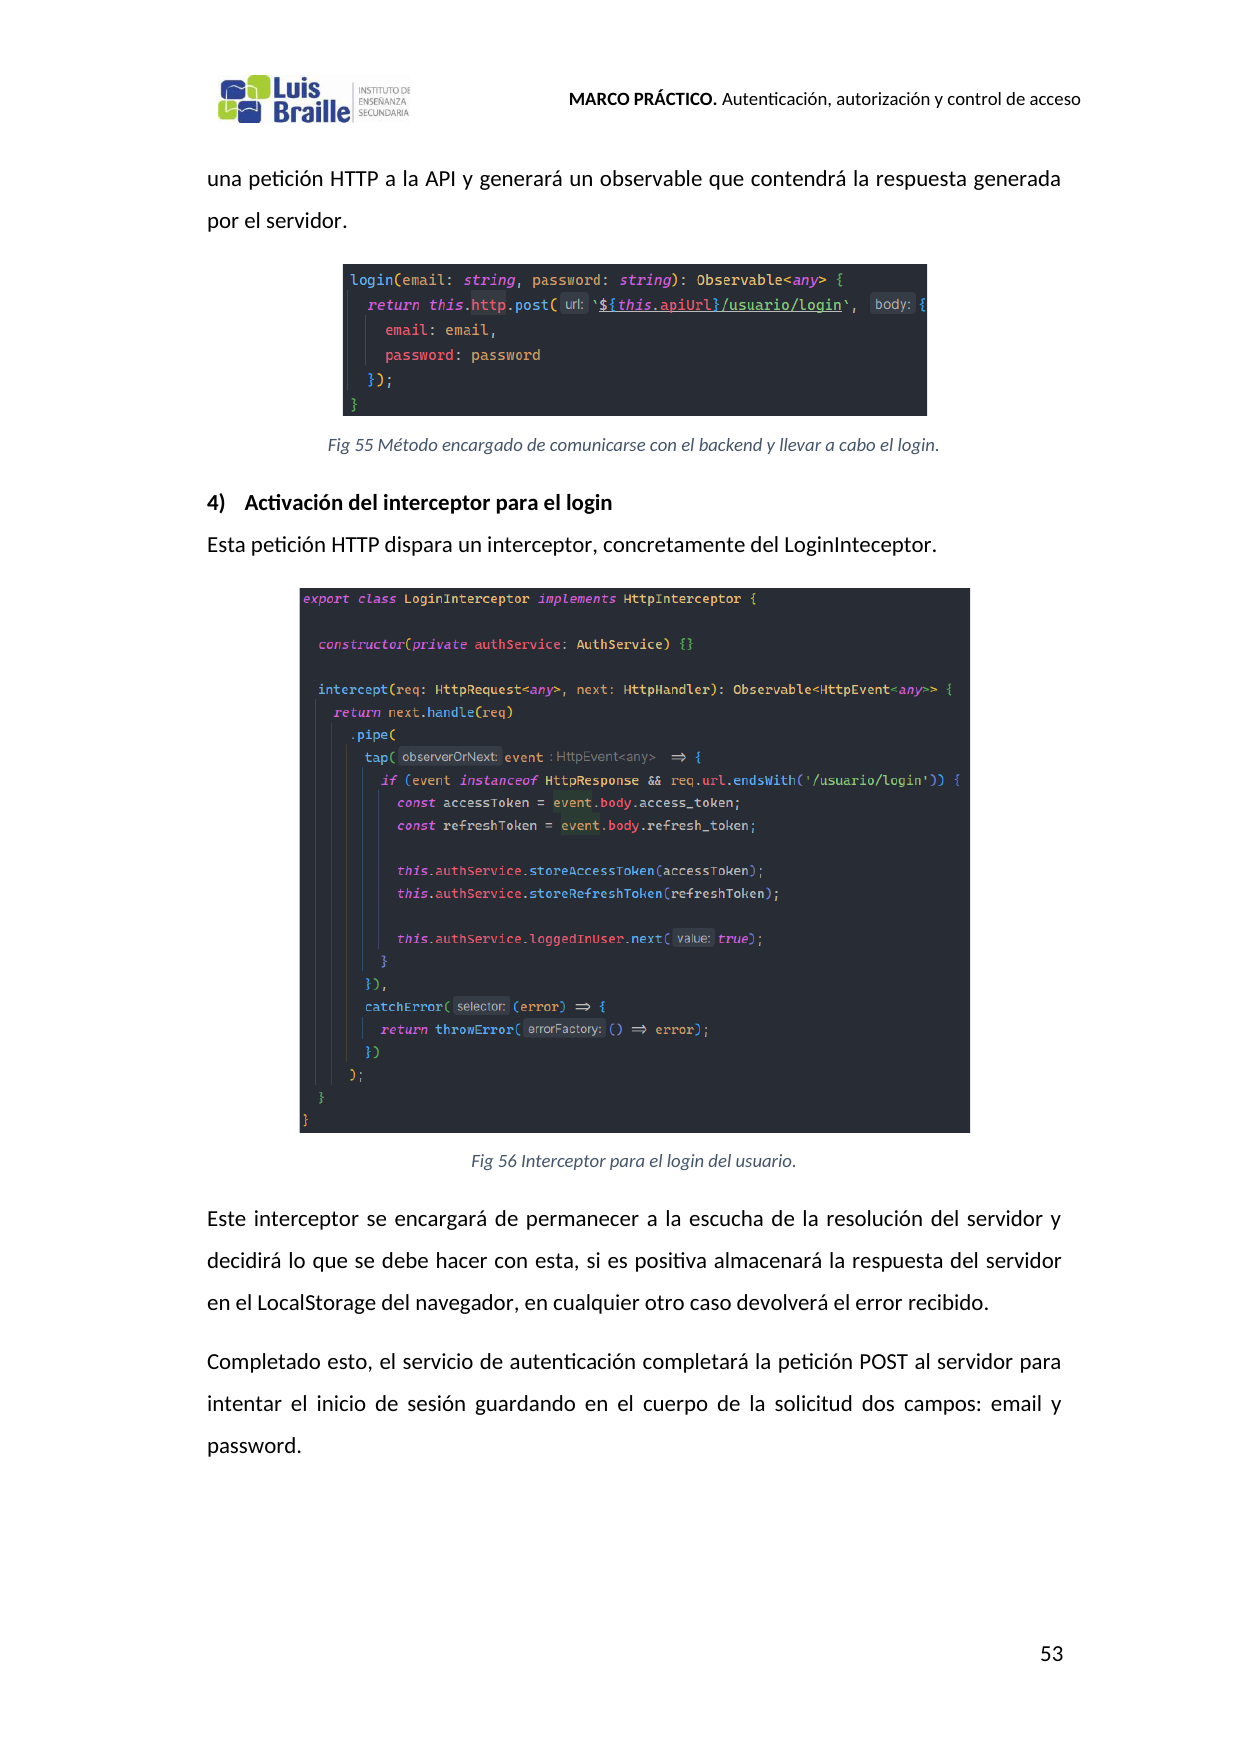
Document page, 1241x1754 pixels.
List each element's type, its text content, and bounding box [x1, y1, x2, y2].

text Completado esto, el servicio de autenticación completará la petición POST al servidor para intentar el inicio de sesión guardando en el cuerpo de la solicitud dos campos: email y password. [207, 1347, 1063, 1459]
text Fig 55 Método encargado de comunicarse con el backend y llevar a cabo el login. [207, 433, 1063, 456]
text Fig 56 Interceptor para el login del usuario. [207, 1149, 1063, 1172]
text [207, 164, 1063, 234]
picture [299, 588, 971, 1133]
text Esta petición HTTP dispara un interceptor, concretamente del LoginInteceptor. [207, 530, 1063, 558]
text Este interceptor se encargará de permanecer a la escucha de la resolución del servidor y decidirá lo que se debe hacer con esta, si es positiva almacenará la respuesta del servidor en el LocalStorage del navegador, en cualquier otro caso devolverá el error recibido. [207, 1204, 1063, 1316]
list Activación del interceptor para el login [207, 488, 1063, 516]
picture [342, 264, 928, 416]
